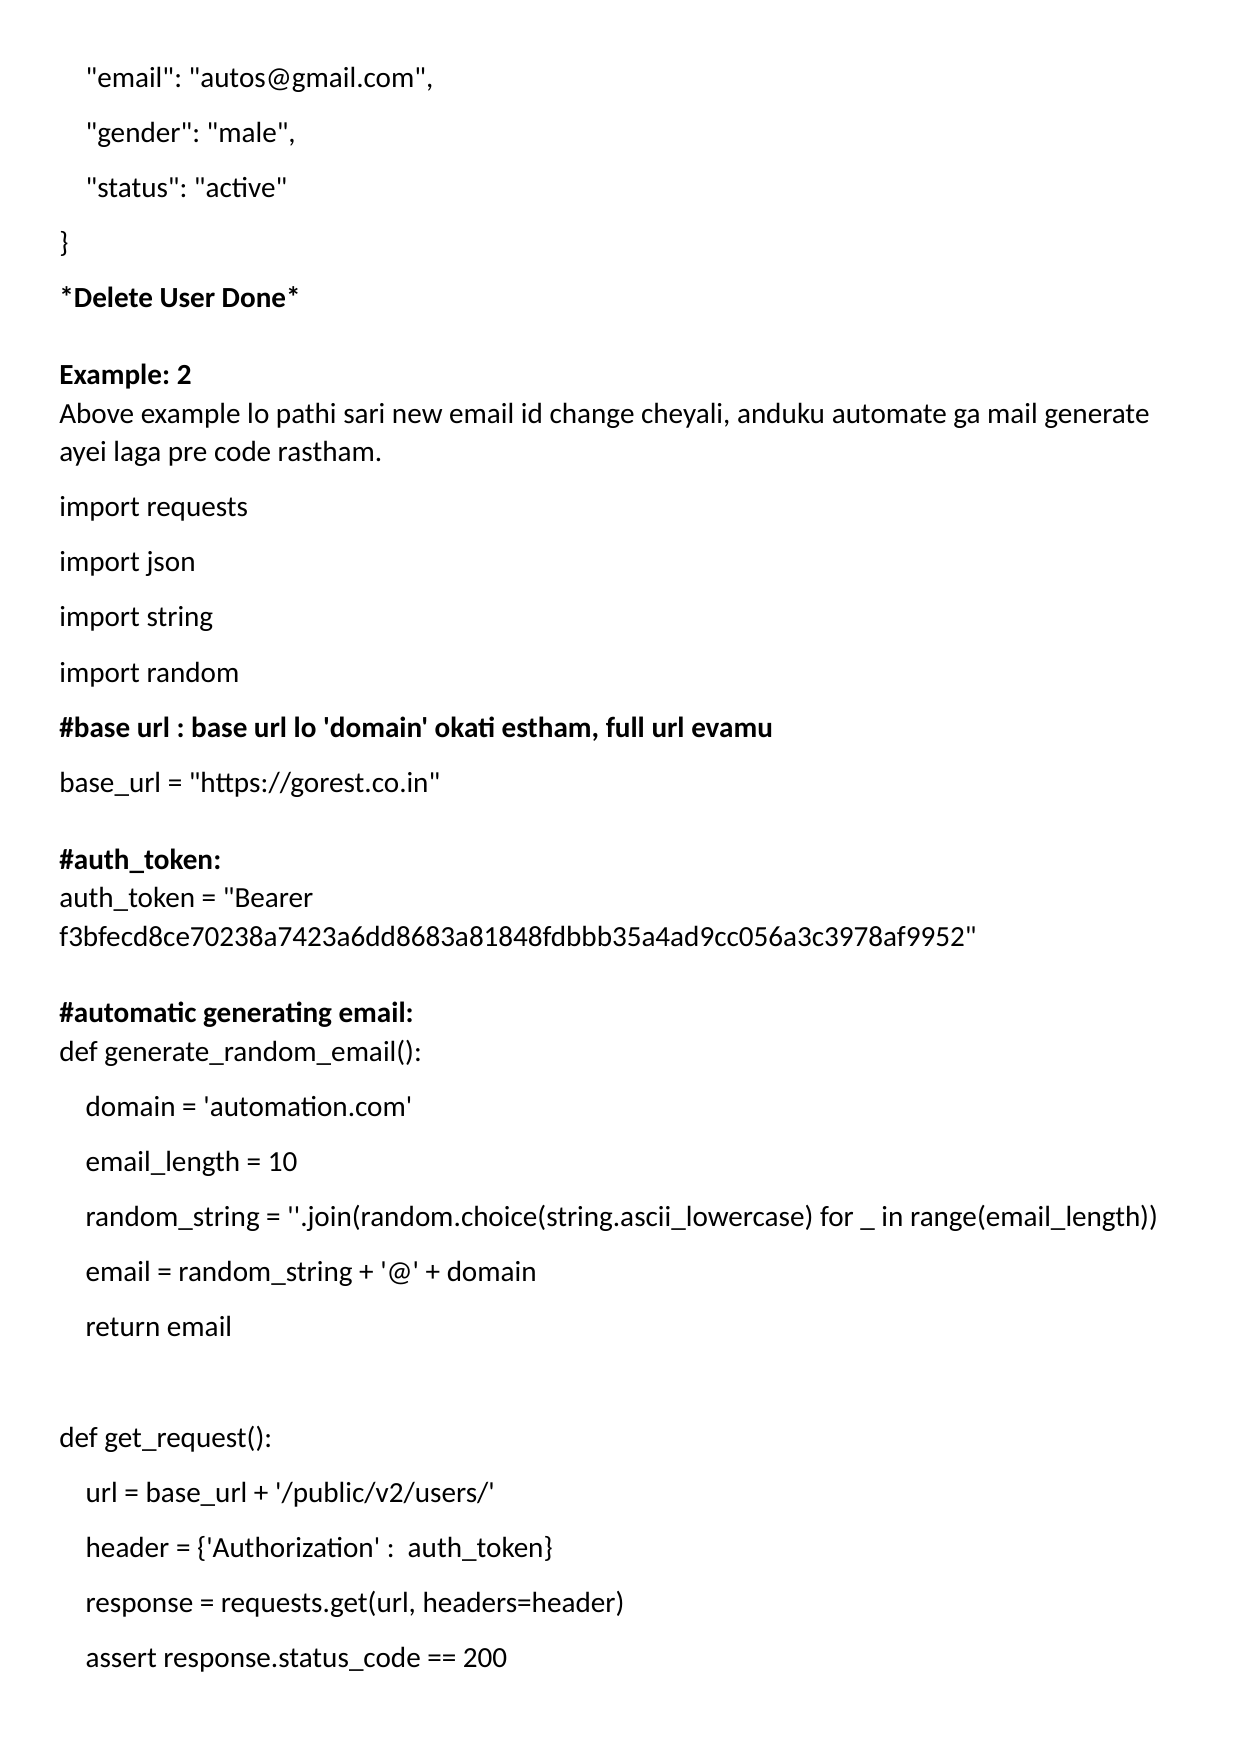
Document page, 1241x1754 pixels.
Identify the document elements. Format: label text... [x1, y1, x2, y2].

text Example: 2 [59, 356, 1181, 392]
text random_string = ''.join(random.choice(string.ascii_lowercase) for _ in range(email_length)) [59, 1198, 1181, 1234]
text #automatic generating email: [59, 994, 1181, 1030]
text import json [59, 543, 1181, 579]
text domain = 'automation.com' [59, 1088, 1181, 1124]
text base_url = "https://gorest.co.in" [59, 764, 1181, 799]
text *Delete User Done* [59, 279, 1181, 315]
text url = base_url + '/public/v2/users/' [59, 1474, 1181, 1509]
text assert response.status_code == 200 [59, 1639, 1181, 1675]
text auth_token = "Bearer f3bfecd8ce70238a7423a6dd8683a81848fdbbb35a4ad9cc056a3c3978af9952" [59, 879, 1181, 953]
text email_length = 10 [59, 1143, 1181, 1179]
text "email": "autos@gmail.com", [59, 59, 1181, 95]
text } [59, 224, 1181, 260]
text import string [59, 598, 1181, 634]
text header = {'Authorization' : auth_token} [59, 1529, 1181, 1564]
text #base url : base url lo 'domain' okati estham, full url evamu [59, 709, 1181, 744]
text email = random_string + '@' + domain [59, 1253, 1181, 1289]
text response = requests.get(url, headers=header) [59, 1584, 1181, 1619]
text #auth_token: [59, 841, 1181, 876]
text "status": "active" [59, 169, 1181, 205]
text return email [59, 1308, 1181, 1344]
text import random [59, 654, 1181, 689]
text Above example lo pathi sari new email id change cheyali, anduku automate ga mail generate ayei laga pre code rastham. [59, 395, 1181, 469]
text import requests [59, 488, 1181, 524]
text def get_request(): [59, 1419, 1181, 1454]
text def generate_random_email(): [59, 1033, 1181, 1068]
text "gender": "male", [59, 114, 1181, 150]
